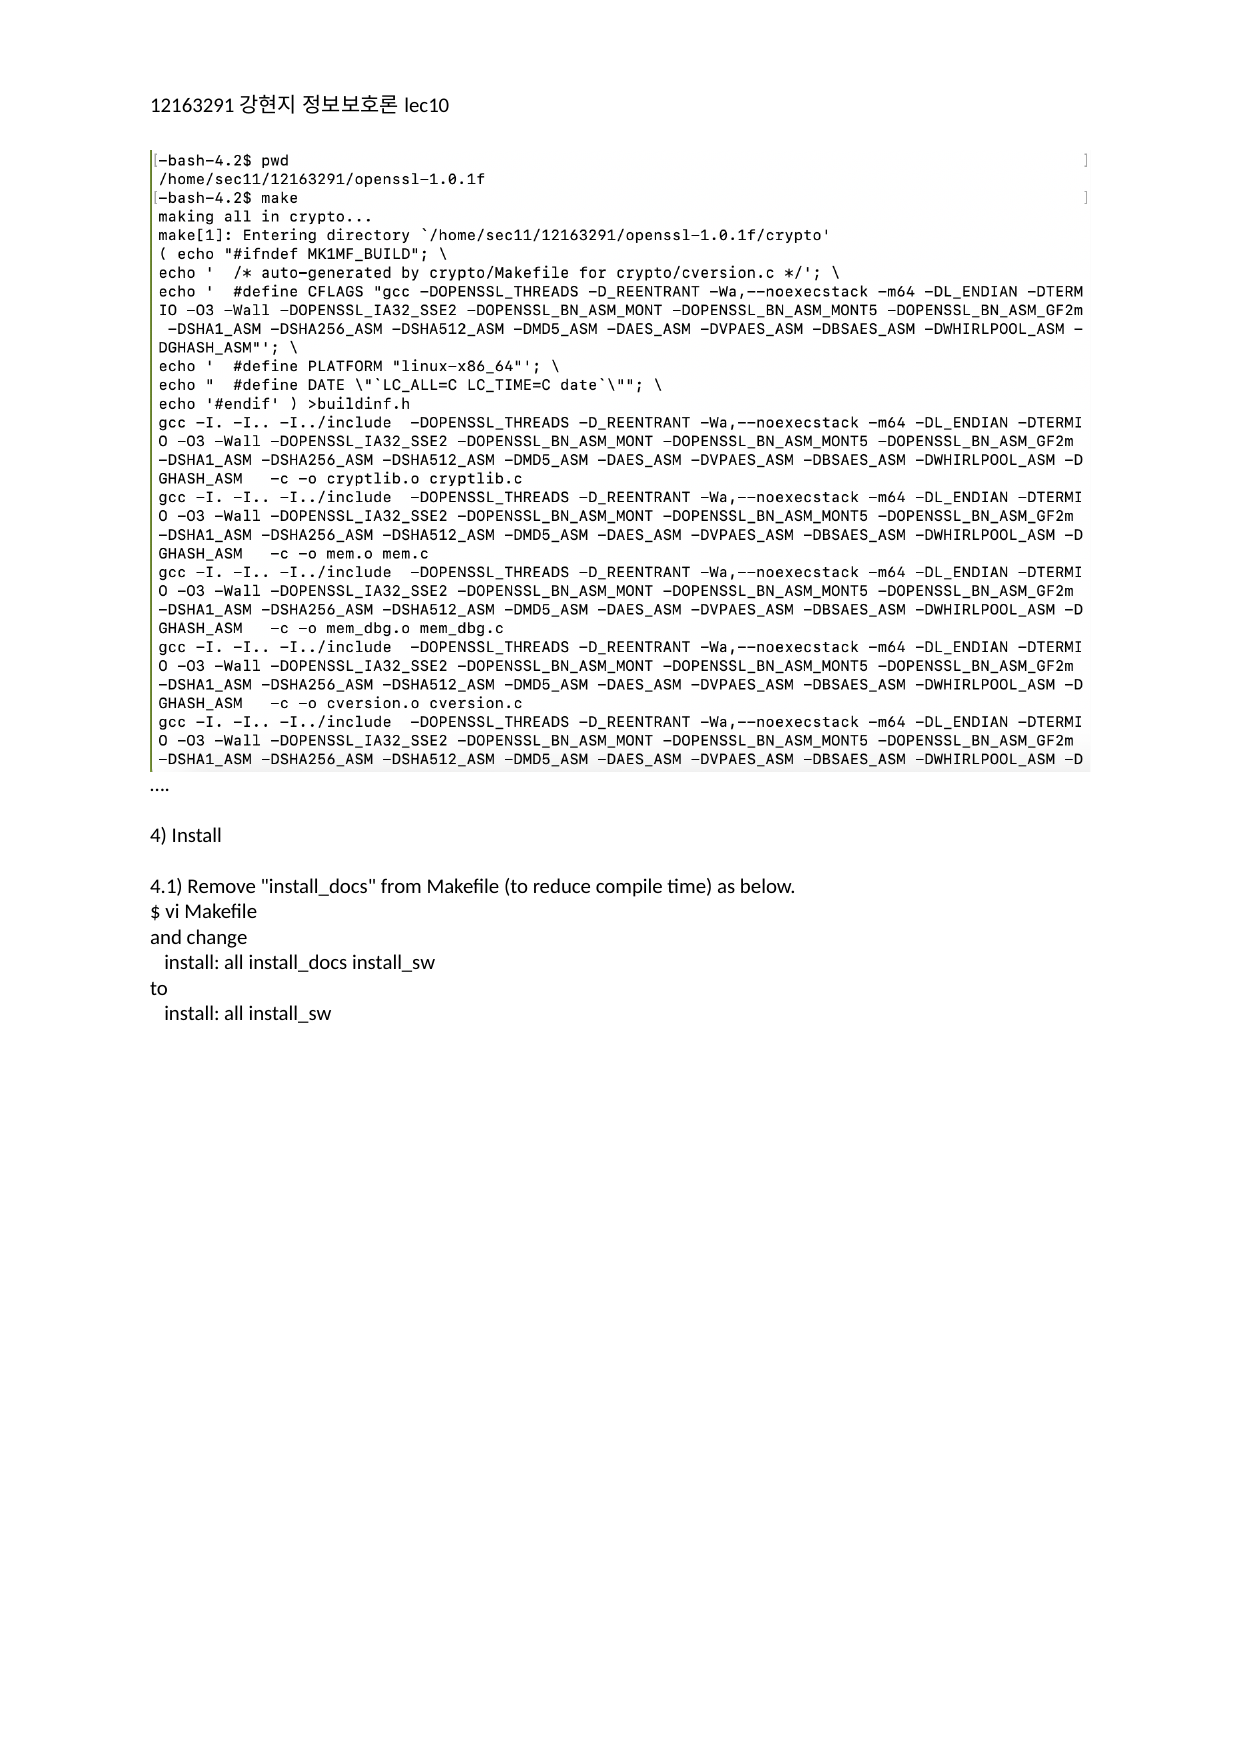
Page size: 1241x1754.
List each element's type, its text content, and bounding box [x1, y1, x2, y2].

text install: all install_sw [150, 1000, 1090, 1026]
text 4) Install [150, 822, 1090, 848]
text …. [150, 772, 1090, 797]
text and change [150, 924, 1090, 949]
picture [150, 150, 1091, 772]
text 4.1) Remove "install_docs" from Makefile (to reduce compile time) as below. [150, 873, 1090, 898]
text $ vi Makefile [150, 898, 1090, 924]
text to [150, 975, 1090, 1000]
text install: all install_docs install_sw [150, 949, 1090, 975]
